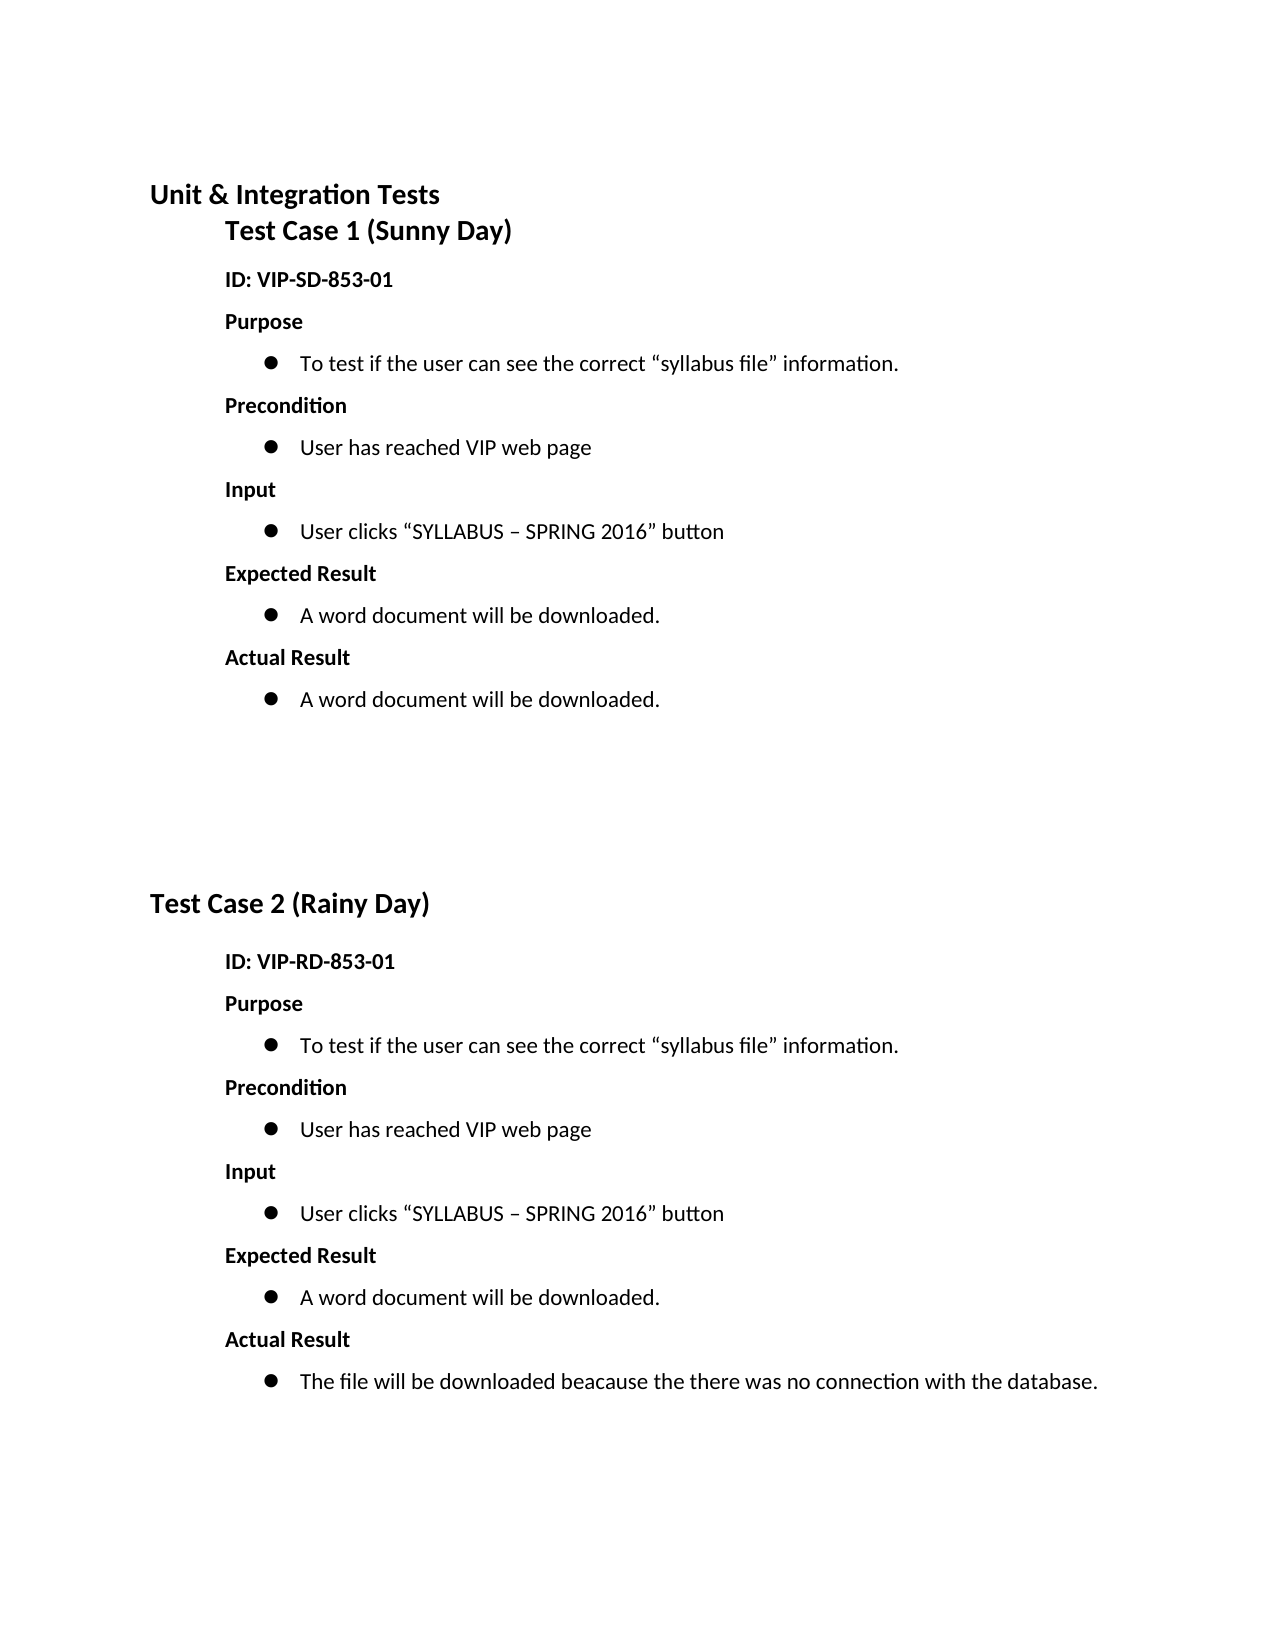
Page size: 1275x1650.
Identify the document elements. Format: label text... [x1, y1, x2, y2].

list User clicks “SYLLABUS – SPRING 2016” button [262, 517, 1125, 545]
list A word document will be downloaded. [262, 1283, 1125, 1311]
text Unit & Integration Tests [150, 176, 1125, 212]
text Precondition [225, 1073, 1125, 1101]
text ID: VIP-RD-853-01 [150, 947, 1125, 975]
list A word document will be downloaded. [262, 685, 1125, 713]
text Purpose [225, 989, 1125, 1017]
list A word document will be downloaded. [262, 601, 1125, 629]
text ID: VIP-SD-853-01 [150, 265, 1125, 293]
list The file will be downloaded beacause the there was no connection with the database. [262, 1367, 1125, 1395]
text Expected Result [225, 559, 1125, 587]
text Precondition [225, 391, 1125, 419]
list To test if the user can see the correct “syllabus file” information. [262, 1031, 1125, 1059]
text Expected Result [225, 1241, 1125, 1269]
text Input [225, 475, 1125, 503]
text Test Case 2 (Rainy Day) [150, 885, 1125, 921]
list User has reached VIP web page [262, 1115, 1125, 1143]
text Test Case 1 (Sunny Day) [150, 212, 1125, 248]
list User has reached VIP web page [262, 433, 1125, 461]
text Actual Result [225, 1325, 1125, 1353]
list To test if the user can see the correct “syllabus file” information. [262, 349, 1125, 377]
text Input [225, 1157, 1125, 1185]
text Actual Result [225, 643, 1125, 671]
text Purpose [225, 307, 1125, 335]
list User clicks “SYLLABUS – SPRING 2016” button [262, 1199, 1125, 1227]
